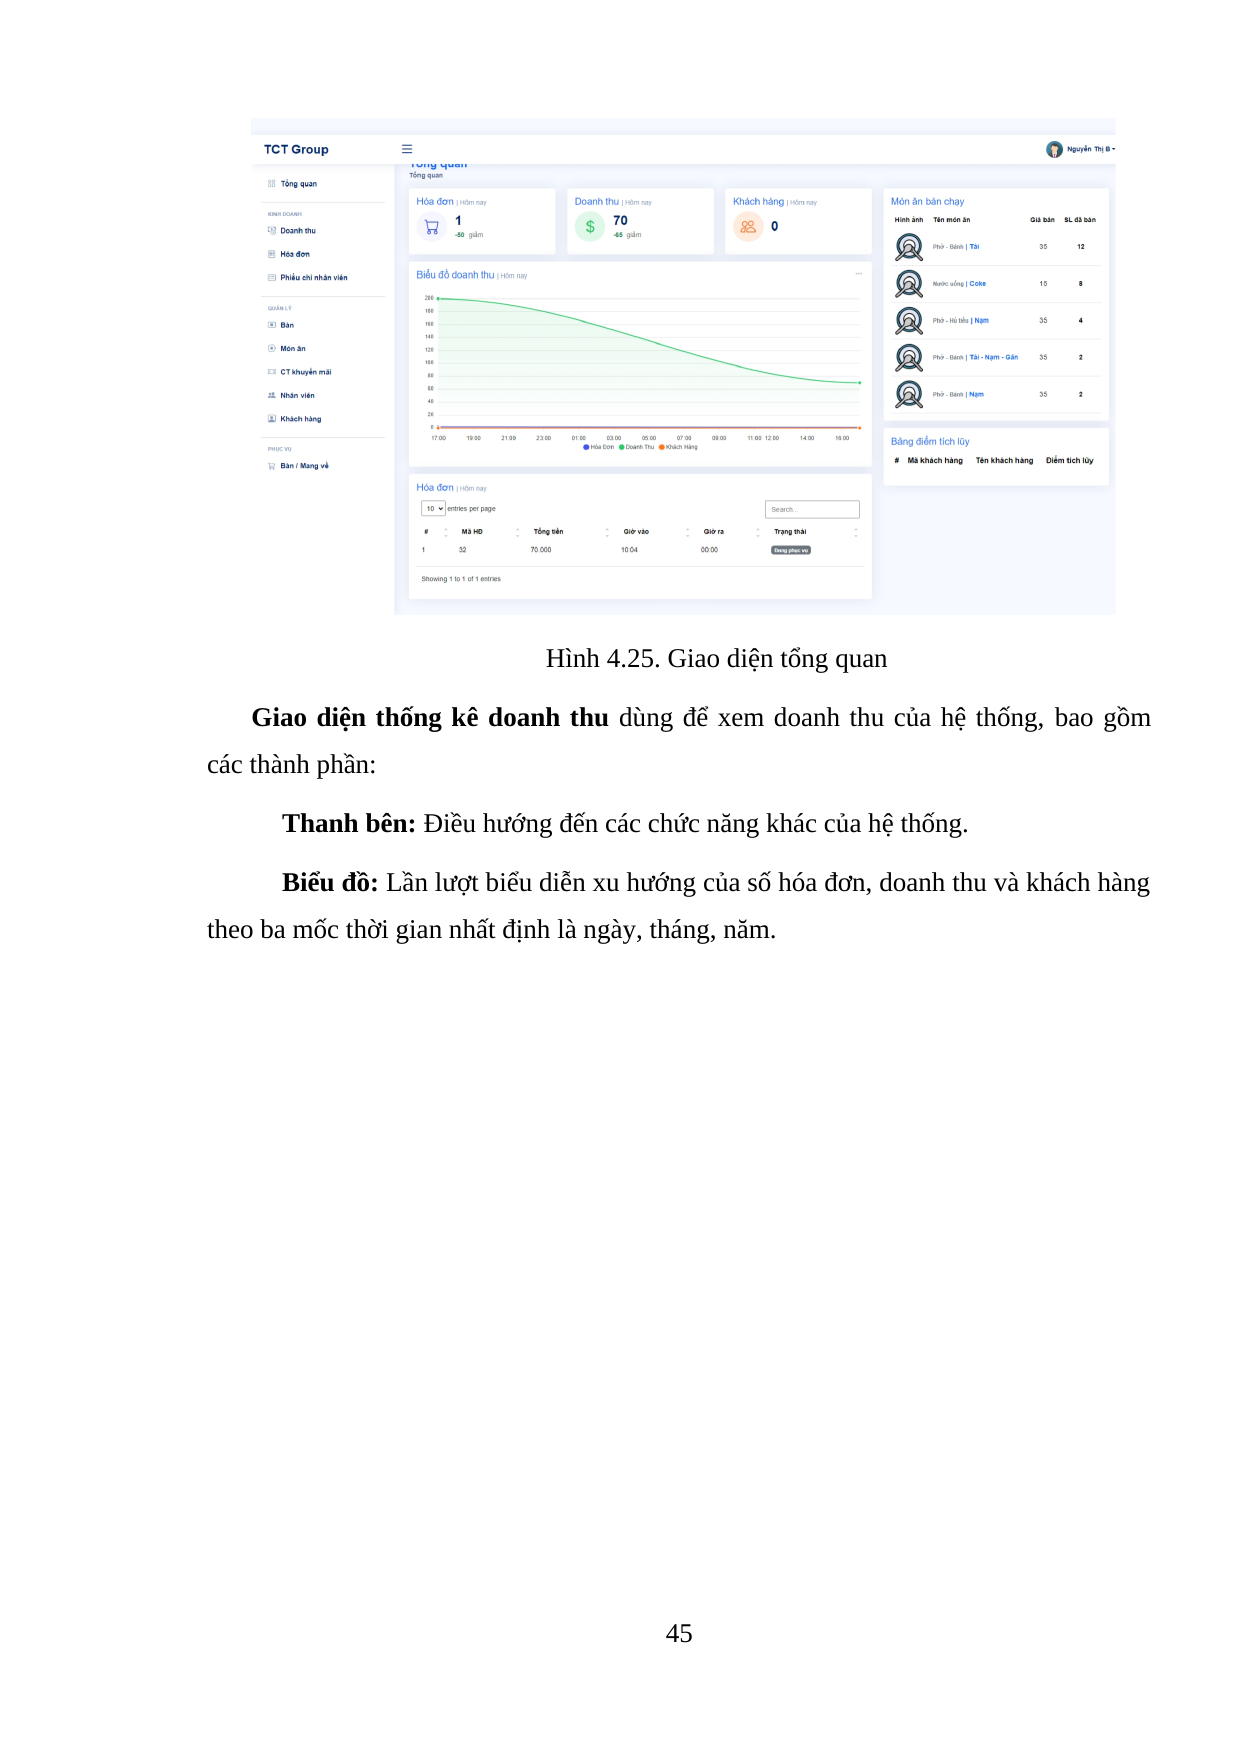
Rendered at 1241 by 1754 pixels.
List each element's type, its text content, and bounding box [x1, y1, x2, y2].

text Giao diện thống kê doanh thu dùng để xem doanh thu của hệ thống, bao gồm các thành phần: [207, 701, 1152, 779]
picture [251, 118, 1116, 615]
text Thanh bên: Điều hướng đến các chức năng khác của hệ thống. [207, 807, 1152, 838]
text Biểu đồ: Lần lượt biểu diễn xu hướng của số hóa đơn, doanh thu và khách hàng theo ba mốc thời gian nhất định là ngày, tháng, năm. [207, 866, 1152, 944]
